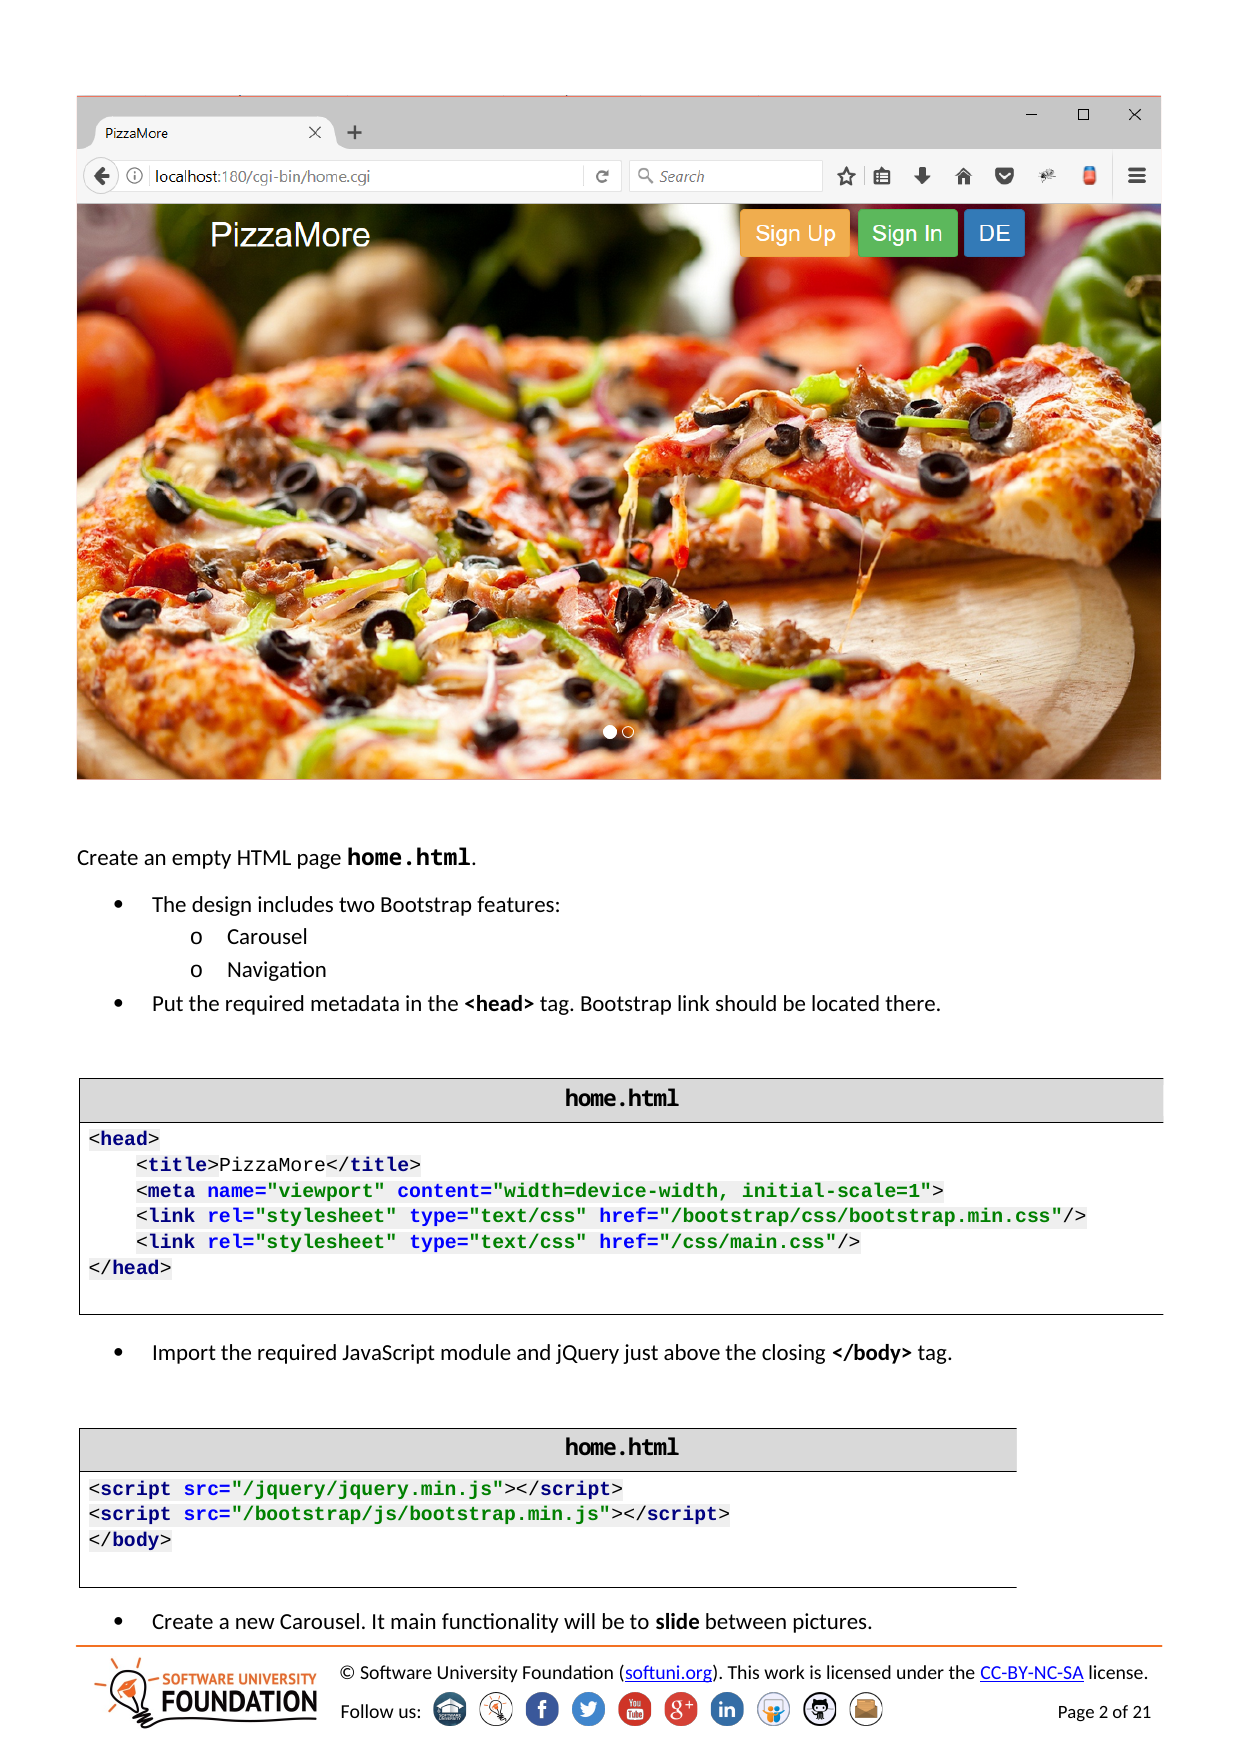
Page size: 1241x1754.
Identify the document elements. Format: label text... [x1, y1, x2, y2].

picture [76, 95, 1162, 780]
list Navigation [189, 955, 1163, 984]
picture [93, 1656, 317, 1729]
picture [479, 1692, 513, 1726]
picture [618, 1692, 652, 1726]
list Create a new Carousel. It main functionality will be to slide between pictures. [114, 1607, 1163, 1635]
picture [572, 1692, 605, 1726]
picture [710, 1692, 744, 1726]
list Import the required JavaScript module and jQuery just above the closing </body> tag. [114, 1338, 1163, 1366]
text Create an empty HTML page home.html. [77, 841, 1163, 872]
list The design includes two Bootstrap features: [114, 890, 1163, 918]
picture [757, 1692, 790, 1726]
list Put the required metadata in the <head> tag. Bootstrap link should be located there. [114, 989, 1163, 1017]
picture [664, 1692, 698, 1726]
picture [433, 1692, 467, 1726]
list Carousel [189, 922, 1163, 951]
picture [525, 1692, 559, 1726]
picture [803, 1692, 837, 1726]
picture [849, 1692, 883, 1726]
